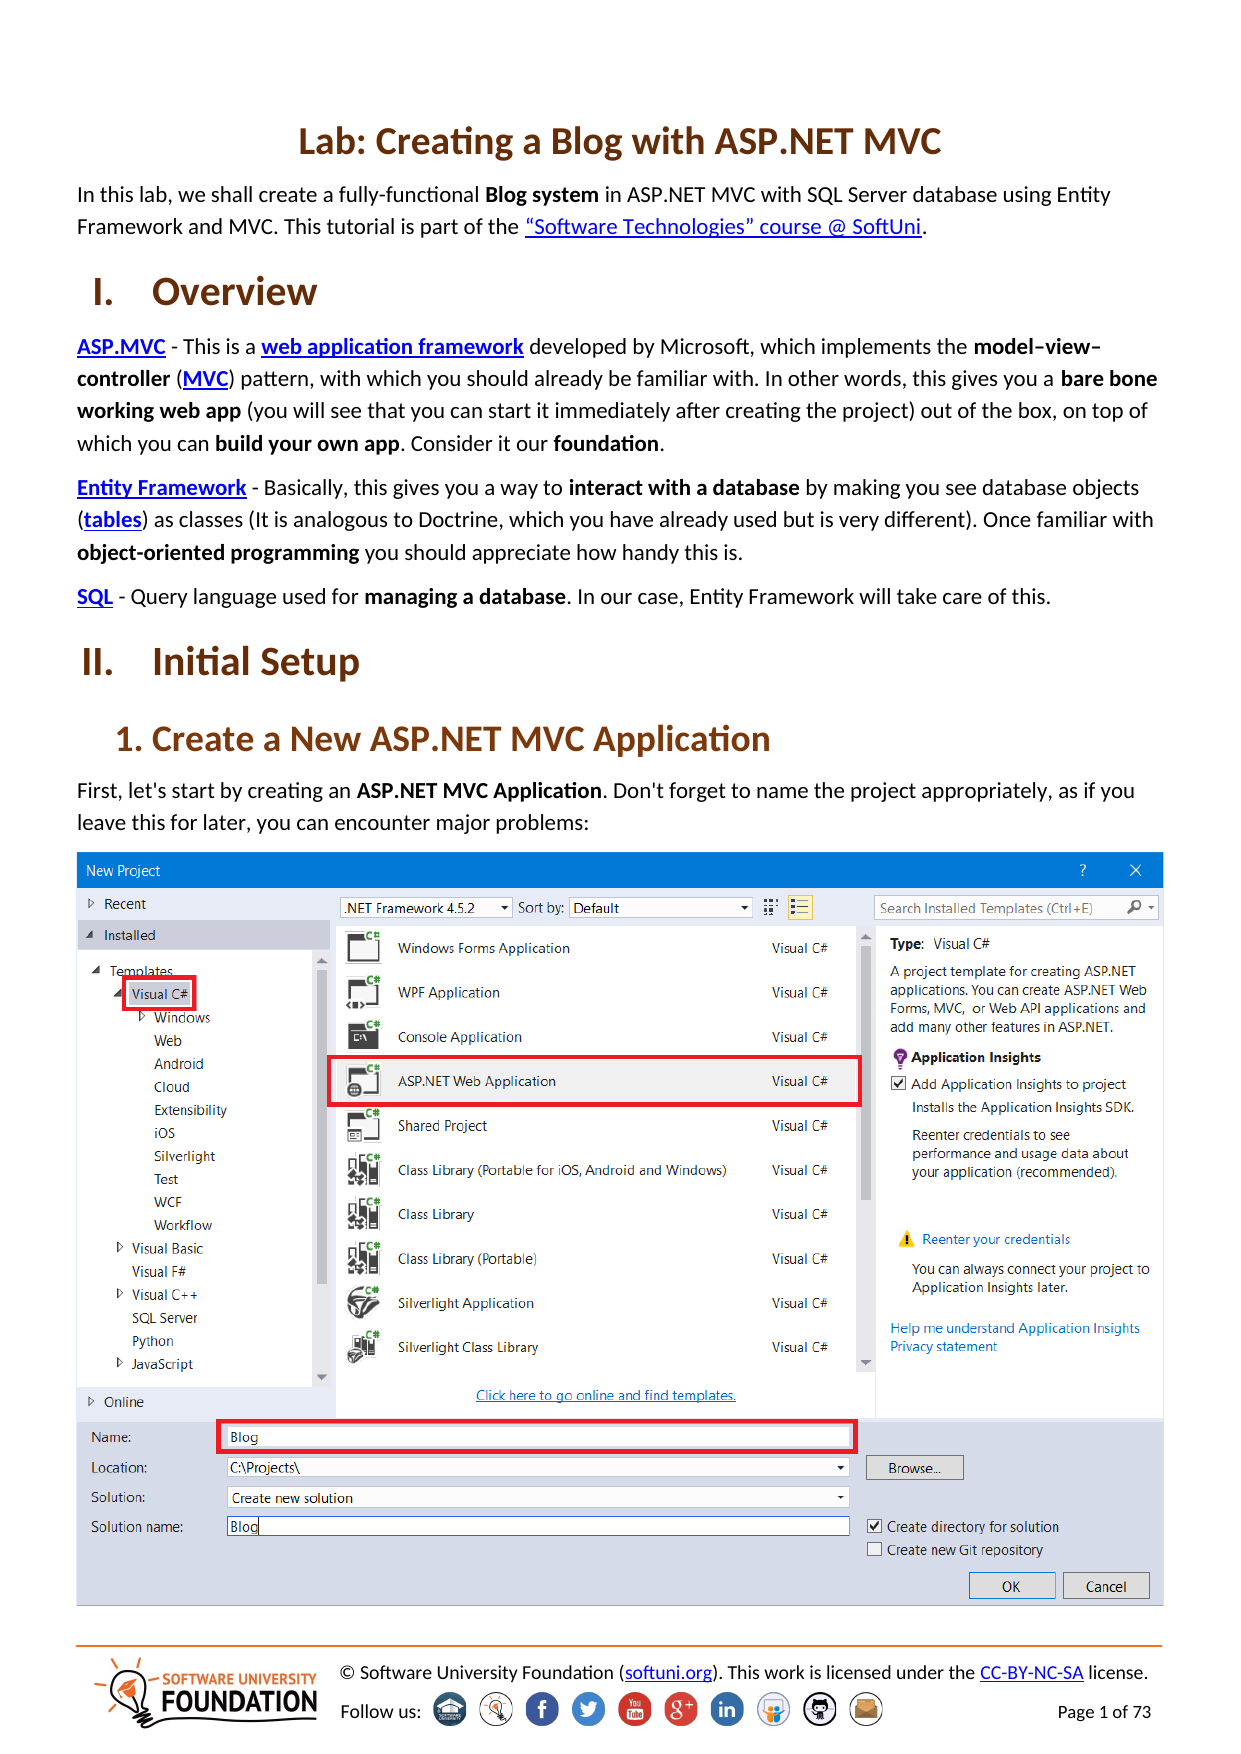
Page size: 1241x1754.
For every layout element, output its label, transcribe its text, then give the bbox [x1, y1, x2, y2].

picture [803, 1692, 837, 1726]
text In this lab, we shall create a fully-functional Blog system in ASP.NET MVC with SQL Server database using Entity Framework and MVC. This tutorial is part of the “Software Technologies” course @ SoftUni. [77, 180, 1163, 240]
subtitle Lab: Creating a Blog with ASP.NET MVC [77, 116, 1163, 164]
picture [479, 1692, 513, 1726]
picture [572, 1692, 605, 1726]
picture [618, 1692, 652, 1726]
picture [433, 1692, 467, 1726]
text SQL - Query language used for managing a database. In our case, Entity Framework will take care of this. [77, 582, 1163, 610]
subtitle Overview [114, 265, 1163, 316]
subtitle Create a New ASP.NET MVC Application [114, 715, 1163, 761]
text Entity Framework - Basically, this gives you a way to interact with a database by making you see database objects (tables) as classes (It is analogous to Doctrine, which you have already used but is very different). Once familiar with object-oriented programming you should appreciate how handy this is. [77, 473, 1163, 566]
picture [76, 852, 1164, 1606]
picture [93, 1656, 317, 1729]
text First, let's start by creating an ASP.NET MVC Application. Don't forget to name the project appropriately, as if you leave this for later, you can encounter major problems: [77, 776, 1163, 836]
text ASP.MVC - This is a web application framework developed by Microsoft, which implements the model–view–controller (MVC) pattern, with which you should already be familiar with. In other words, this gives you a bare bone working web app (you will see that you can start it immediately after creating the project) out of the box, on top of which you can build your own app. Consider it our foundation. [77, 332, 1163, 457]
picture [710, 1692, 744, 1726]
subtitle Initial Setup [114, 635, 1163, 686]
picture [664, 1692, 698, 1726]
picture [525, 1692, 559, 1726]
picture [849, 1692, 883, 1726]
picture [757, 1692, 790, 1726]
